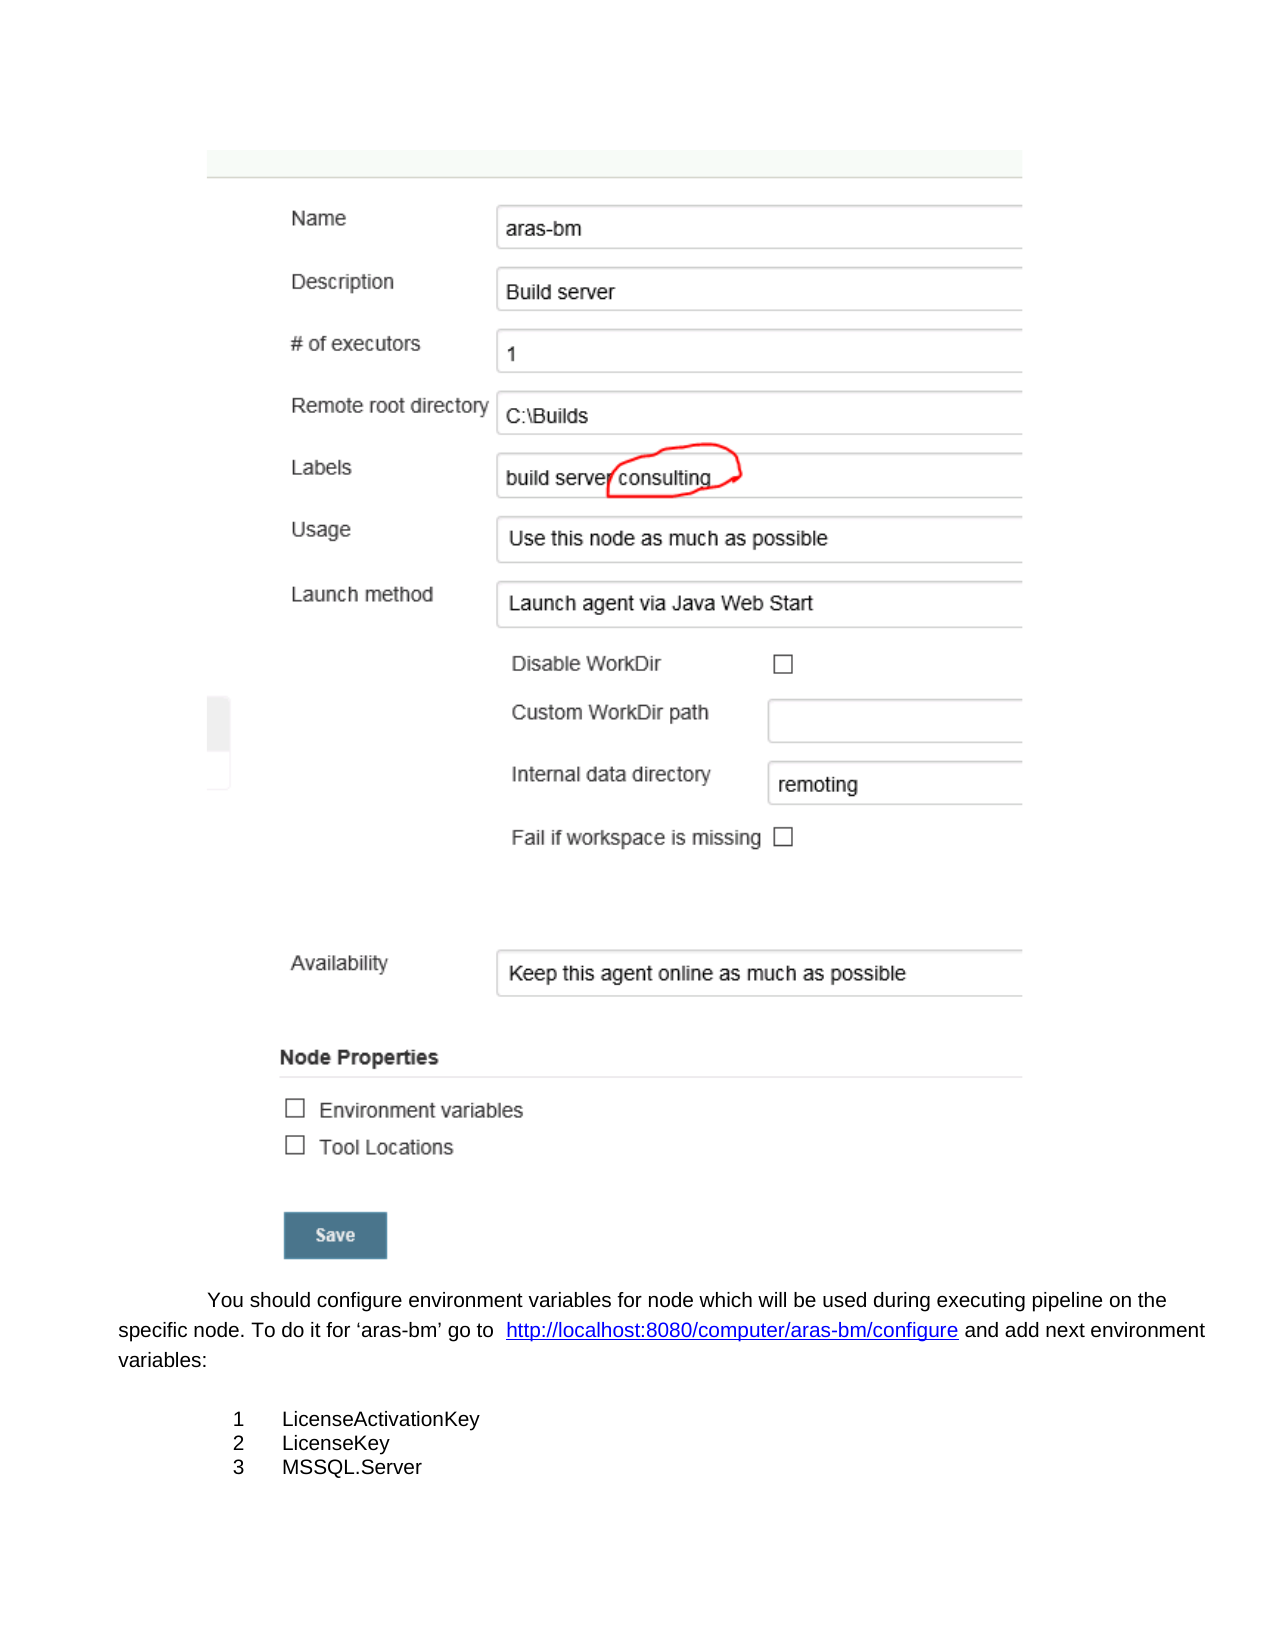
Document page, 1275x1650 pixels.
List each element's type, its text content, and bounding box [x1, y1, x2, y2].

text You should configure environment variables for node which will be used during executing pipeline on the specific node. To do it for ‘aras-bm’ go to http://localhost:8080/computer/aras-bm/configure and add next environment variables: [118, 1288, 1211, 1372]
list LicenseKey [244, 1431, 1211, 1455]
list LicenseActivationKey [244, 1407, 1211, 1431]
picture [206, 150, 1023, 1283]
list MSSQL.Server [244, 1455, 1211, 1479]
